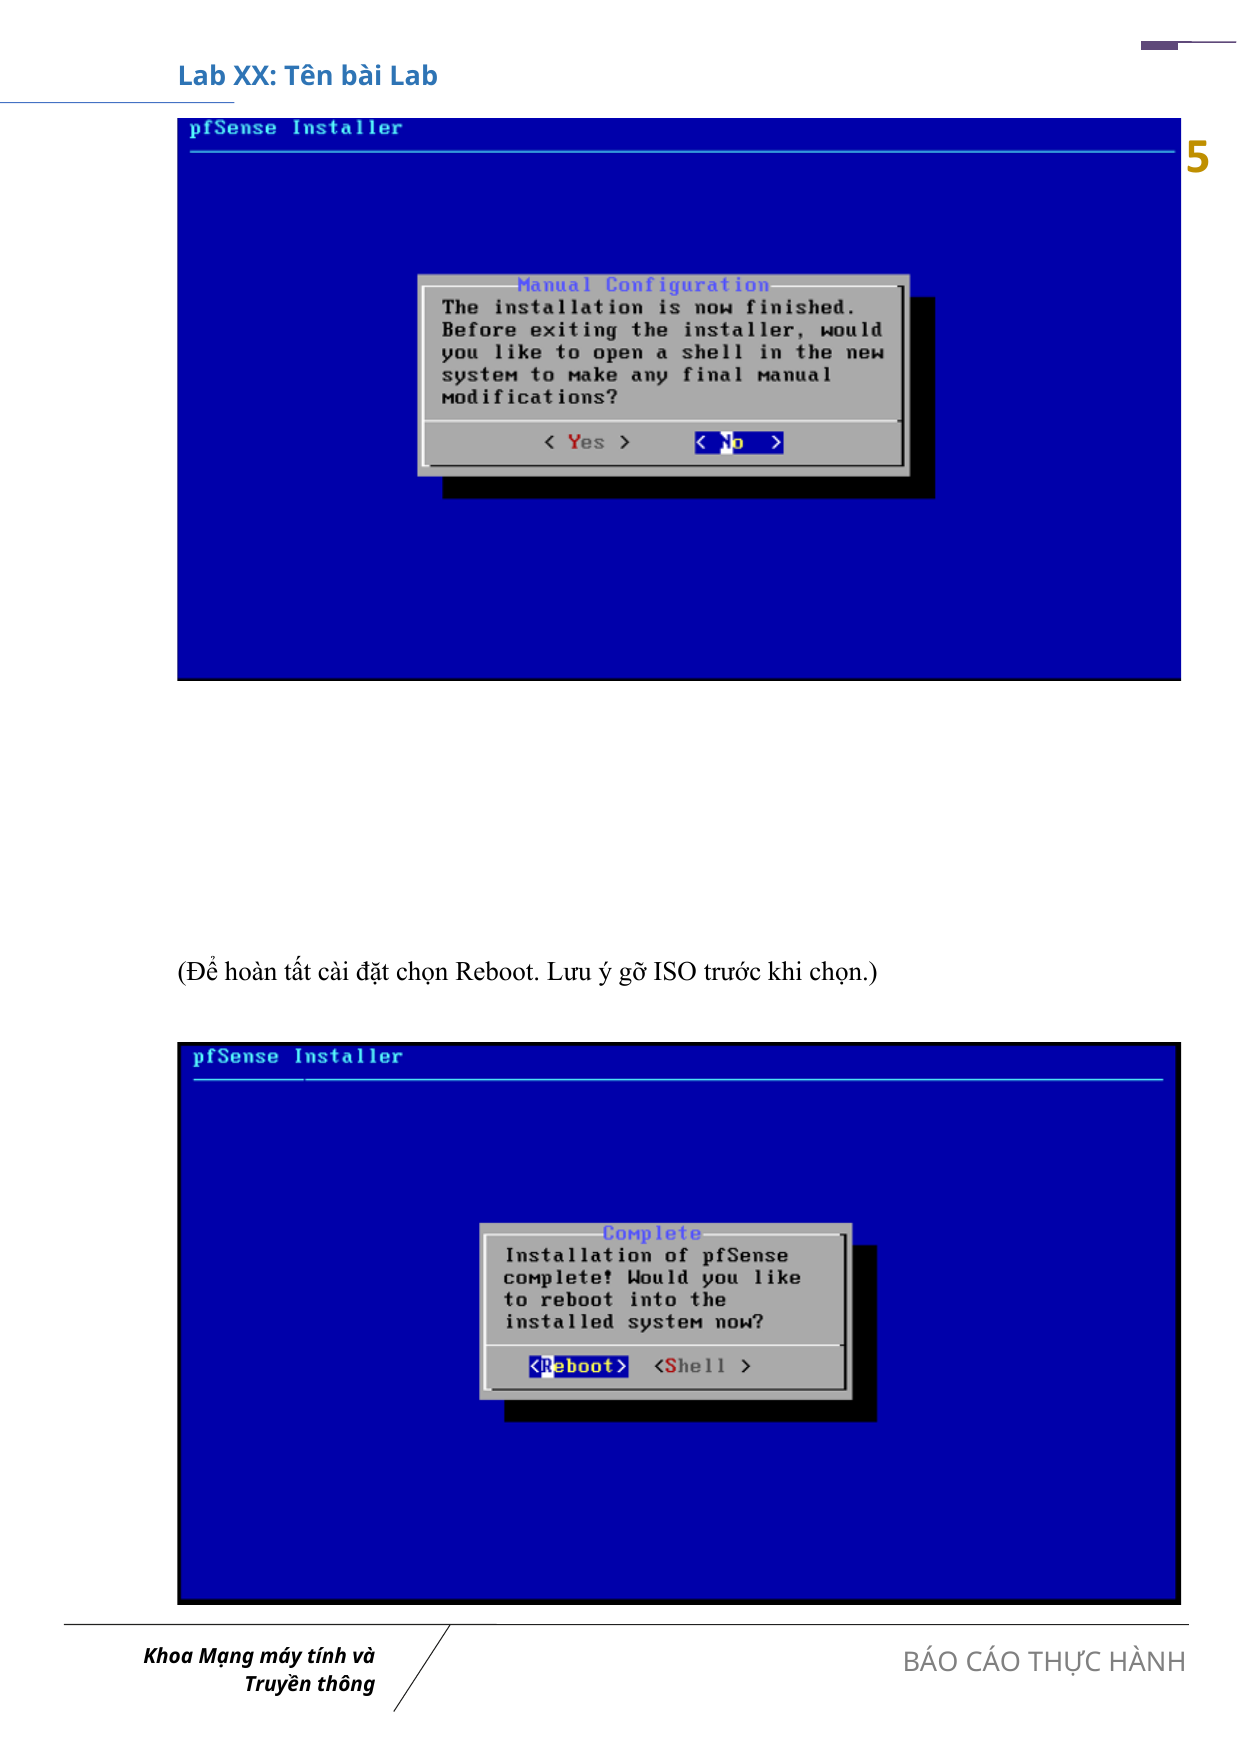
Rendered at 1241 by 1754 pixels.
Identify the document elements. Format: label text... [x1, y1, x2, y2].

picture [177, 1042, 1182, 1605]
text (Để hoàn tất cài đặt chọn Reboot. Lưu ý gỡ ISO trước khi chọn.) [118, 955, 1122, 986]
picture [177, 118, 1182, 681]
